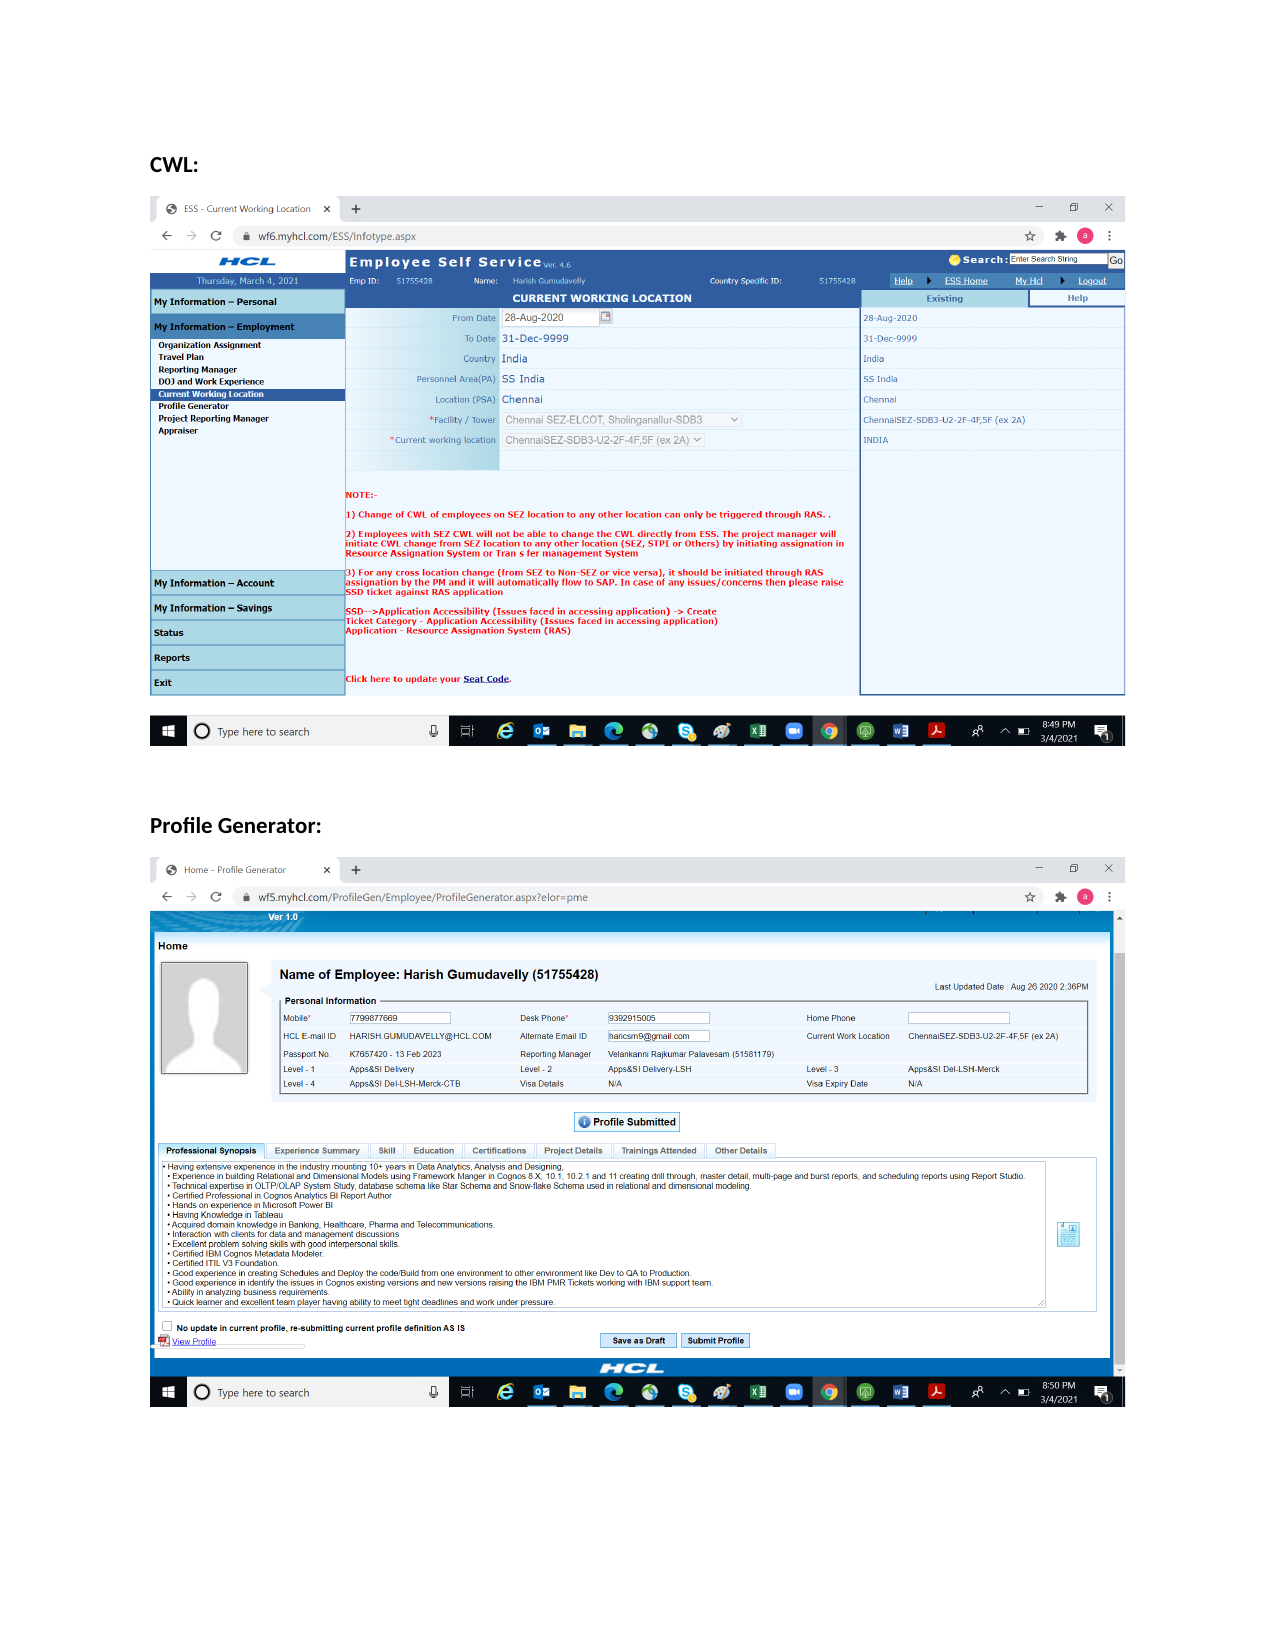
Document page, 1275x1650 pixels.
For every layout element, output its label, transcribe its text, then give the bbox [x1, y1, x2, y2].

text Profile Generator: [150, 811, 1125, 839]
picture [150, 857, 1125, 1407]
text CWL: [150, 150, 1125, 178]
picture [150, 196, 1125, 746]
